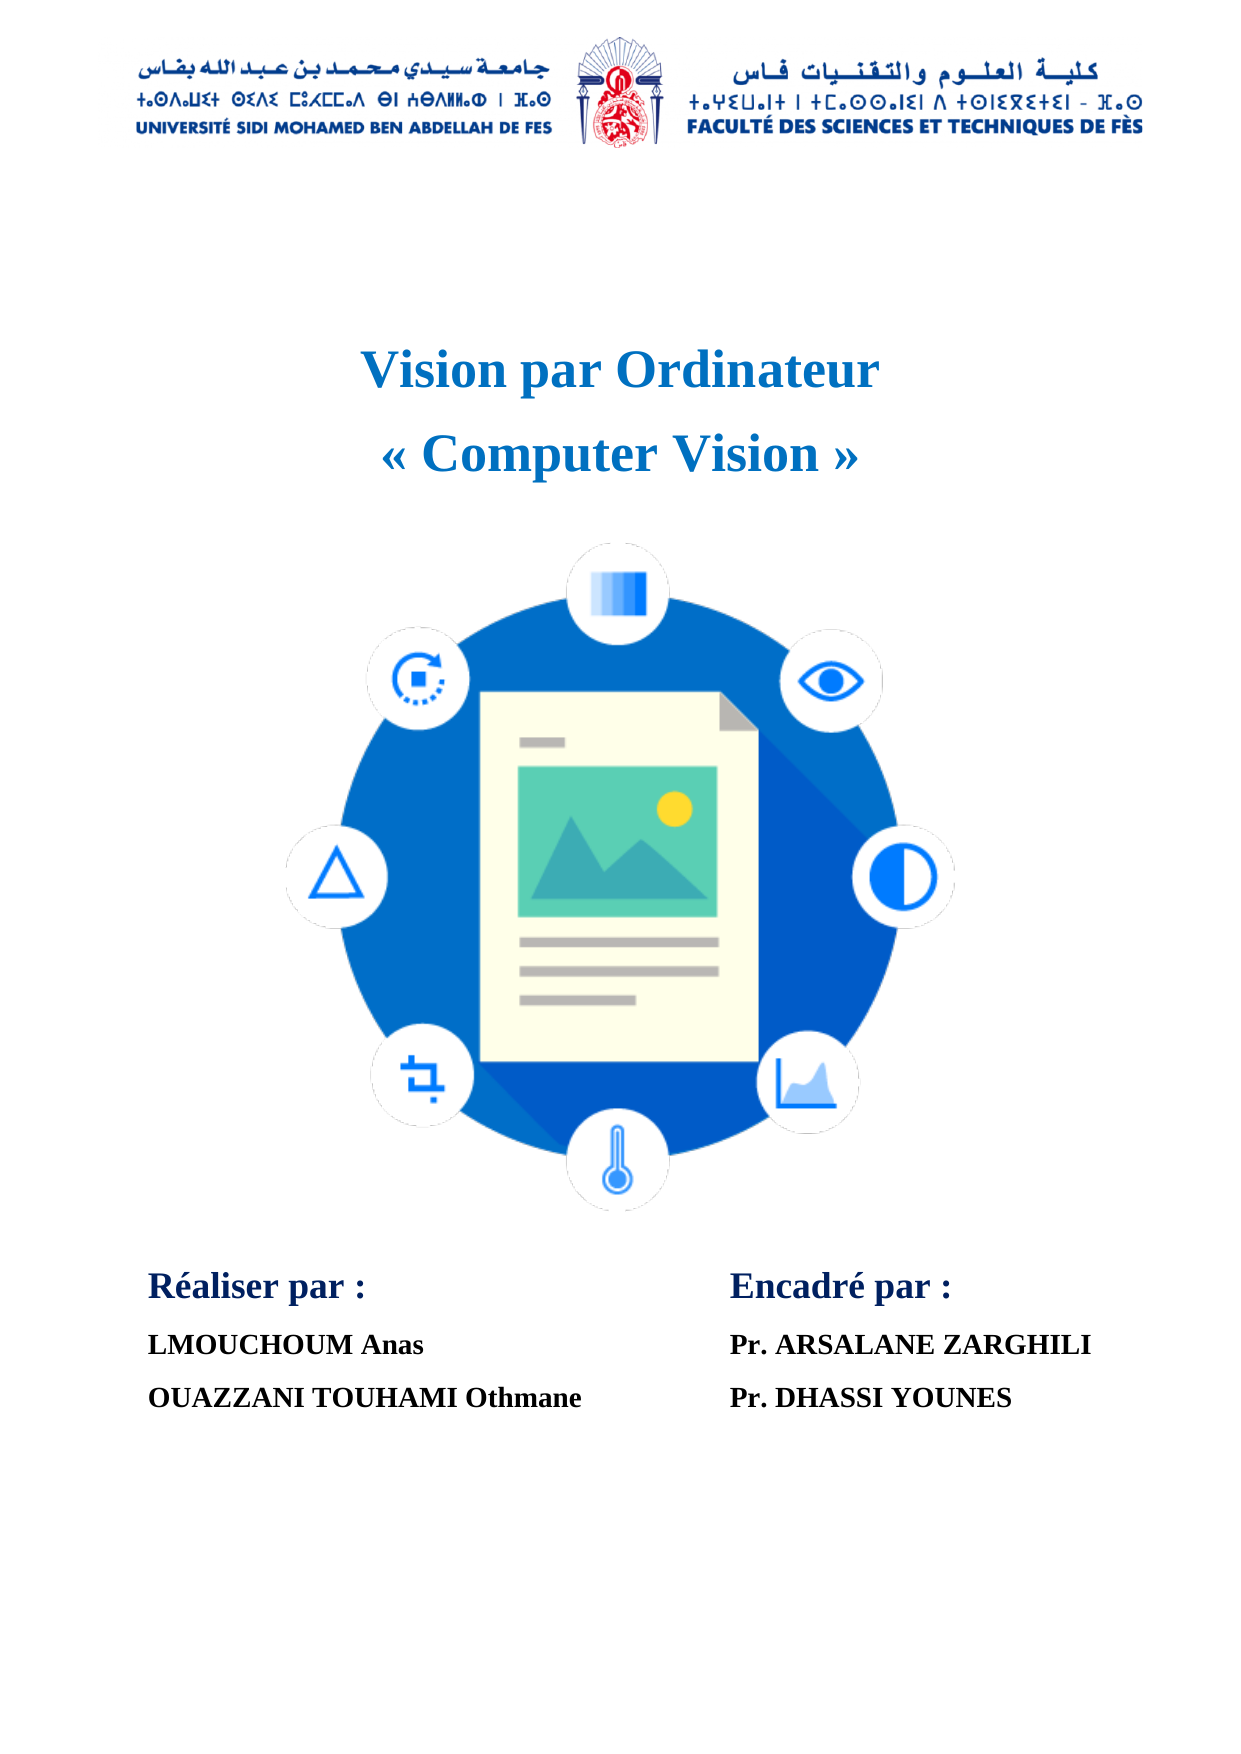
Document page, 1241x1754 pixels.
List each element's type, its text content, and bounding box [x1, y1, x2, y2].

text LMOUCHOUM Anas Pr. ARSALANE ZARGHILI [148, 1327, 1093, 1361]
text Vision par Ordinateur [148, 337, 1093, 399]
picture [97, 37, 1143, 148]
text OUAZZANI TOUHAMI Othmane Pr. DHASSI YOUNES [148, 1380, 1093, 1413]
text « Computer Vision » [148, 421, 1093, 483]
picture [285, 542, 955, 1212]
text Réaliser par : Encadré par : [148, 1264, 1093, 1307]
